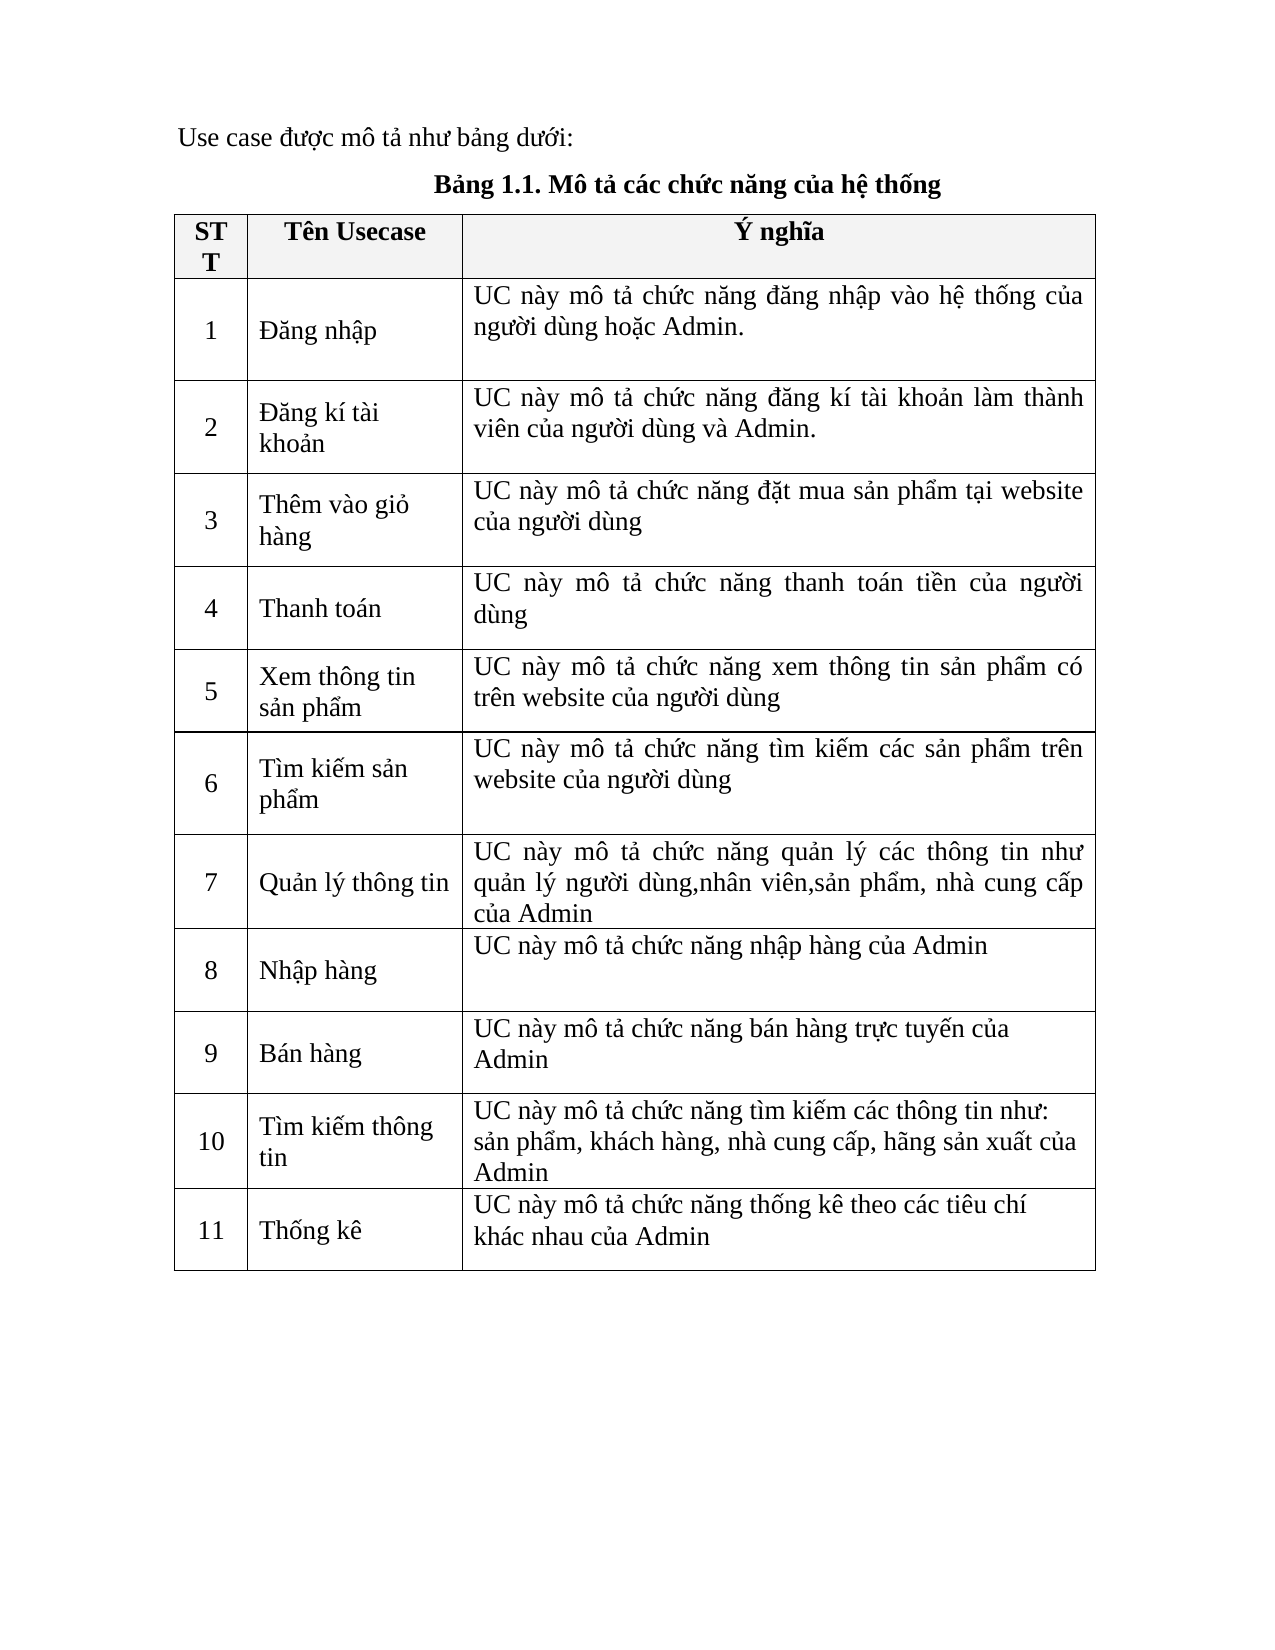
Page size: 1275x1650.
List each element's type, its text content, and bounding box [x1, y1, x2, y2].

table_cell 8 [175, 929, 247, 1011]
table_cell Quản lý thông tin [248, 835, 462, 928]
table_cell UC này mô tả chức năng tìm kiếm các thông tin như: sản phẩm, khách hàng, nhà cung cấp, hãng sản xuất của Admin [463, 1094, 1095, 1188]
table_cell Bán hàng [248, 1012, 462, 1093]
table_cell Xem thông tin sản phẩm [248, 650, 462, 731]
table_cell 2 [175, 381, 247, 473]
table_cell Thêm vào giỏ hàng [248, 474, 462, 566]
table_cell UC này mô tả chức năng bán hàng trực tuyến của Admin [463, 1012, 1095, 1093]
table_cell UC này mô tả chức năng đăng kí tài khoản làm thành viên của người dùng và Admin. [463, 381, 1095, 473]
table_cell 4 [175, 567, 247, 649]
table_cell UC này mô tả chức năng thống kê theo các tiêu chí khác nhau của Admin [463, 1189, 1095, 1270]
table_cell Đăng nhập [248, 279, 462, 380]
table_cell Thống kê [248, 1189, 462, 1270]
table_cell 5 [175, 650, 247, 731]
table_cell Đăng kí tài khoản [248, 381, 462, 473]
table_cell UC này mô tả chức năng tìm kiếm các sản phẩm trên website của người dùng [463, 733, 1095, 834]
table_cell Tìm kiếm thông tin [248, 1094, 462, 1188]
table_cell UC này mô tả chức năng quản lý các thông tin như quản lý người dùng,nhân viên,sản phẩm, nhà cung cấp của Admin [463, 835, 1095, 928]
table_cell Thanh toán [248, 567, 462, 649]
table_header Tên Usecase [248, 215, 462, 278]
table_cell UC này mô tả chức năng thanh toán tiền của người dùng [463, 567, 1095, 649]
table_cell UC này mô tả chức năng đăng nhập vào hệ thống của người dùng hoặc Admin. [463, 279, 1095, 380]
table_cell UC này mô tả chức năng nhập hàng của Admin [463, 929, 1095, 1011]
text Bảng 1.1. Mô tả các chức năng của hệ thống [154, 168, 1221, 199]
table_header STT [175, 215, 247, 278]
text Use case được mô tả như bảng dưới: [177, 121, 1221, 152]
table_cell Tìm kiếm sản phẩm [248, 733, 462, 834]
table_cell 6 [175, 733, 247, 834]
table_cell Nhập hàng [248, 929, 462, 1011]
table_cell 11 [175, 1189, 247, 1270]
table_header Ý nghĩa [463, 215, 1095, 278]
table_cell 7 [175, 835, 247, 928]
table_cell UC này mô tả chức năng xem thông tin sản phẩm có trên website của người dùng [463, 650, 1095, 731]
table_cell 9 [175, 1012, 247, 1093]
table_cell 3 [175, 474, 247, 566]
table_cell 10 [175, 1094, 247, 1188]
table_cell UC này mô tả chức năng đặt mua sản phẩm tại website của người dùng [463, 474, 1095, 566]
table_cell 1 [175, 279, 247, 380]
